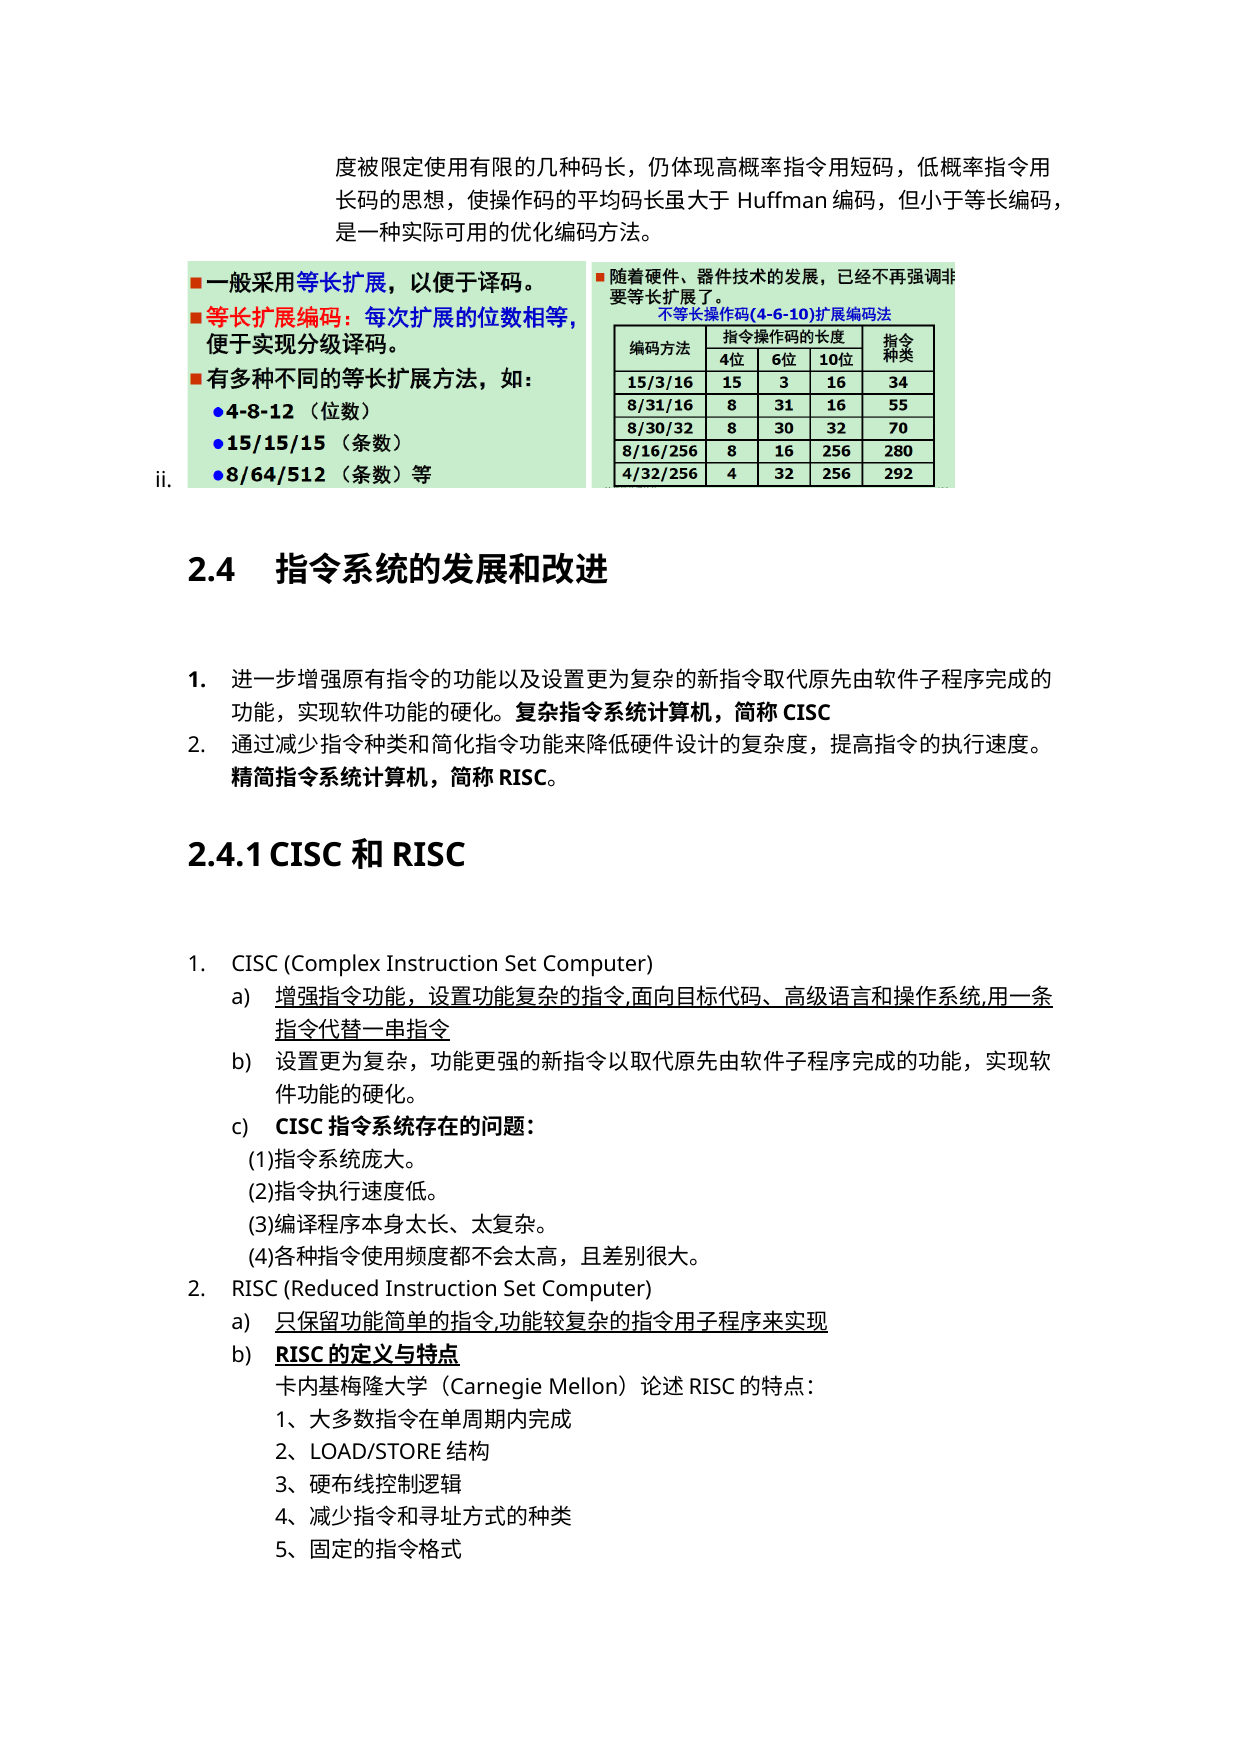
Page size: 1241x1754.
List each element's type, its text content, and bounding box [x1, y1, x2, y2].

list 通过减少指令种类和简化指令功能来降低硬件设计的复杂度，提高指令的执行速度。精简指令系统计算机，简称RISC。 [187, 727, 1053, 792]
list 增强指令功能，设置功能复杂的指令,面向目标代码、高级语言和操作系统,用一条指令代替一串指令 [231, 979, 1053, 1044]
subtitle 指令系统的发展和改进 [187, 534, 1053, 599]
text (3)编译程序本身太长、太复杂。 [187, 1206, 1053, 1239]
text (4)各种指令使用频度都不会太高，且差别很大。 [187, 1239, 1053, 1271]
text (2)指令执行速度低。 [187, 1174, 1053, 1206]
list 设置更为复杂，功能更强的新指令以取代原先由软件子程序完成的功能，实现软件功能的硬化。 [231, 1044, 1053, 1109]
list CISC指令系统存在的问题： [231, 1109, 1053, 1141]
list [275, 1369, 1053, 1564]
subtitle CISC 和RISC [187, 819, 1053, 884]
list CISC (Complex Instruction Set Computer) [187, 946, 1053, 979]
text (1)指令系统庞大。 [231, 1141, 1053, 1174]
picture [187, 261, 586, 488]
list RISC (Reduced Instruction Set Computer) [187, 1271, 1053, 1304]
list 只保留功能简单的指令,功能较复杂的指令用子程序来实现 [231, 1304, 1053, 1336]
list 进一步增强原有指令的功能以及设置更为复杂的新指令取代原先由软件子程序完成的功能，实现软件功能的硬化。复杂指令系统计算机，简称CISC [187, 662, 1053, 727]
picture [591, 262, 955, 488]
list RISC的定义与特点 [231, 1336, 1053, 1369]
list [276, 150, 1053, 247]
